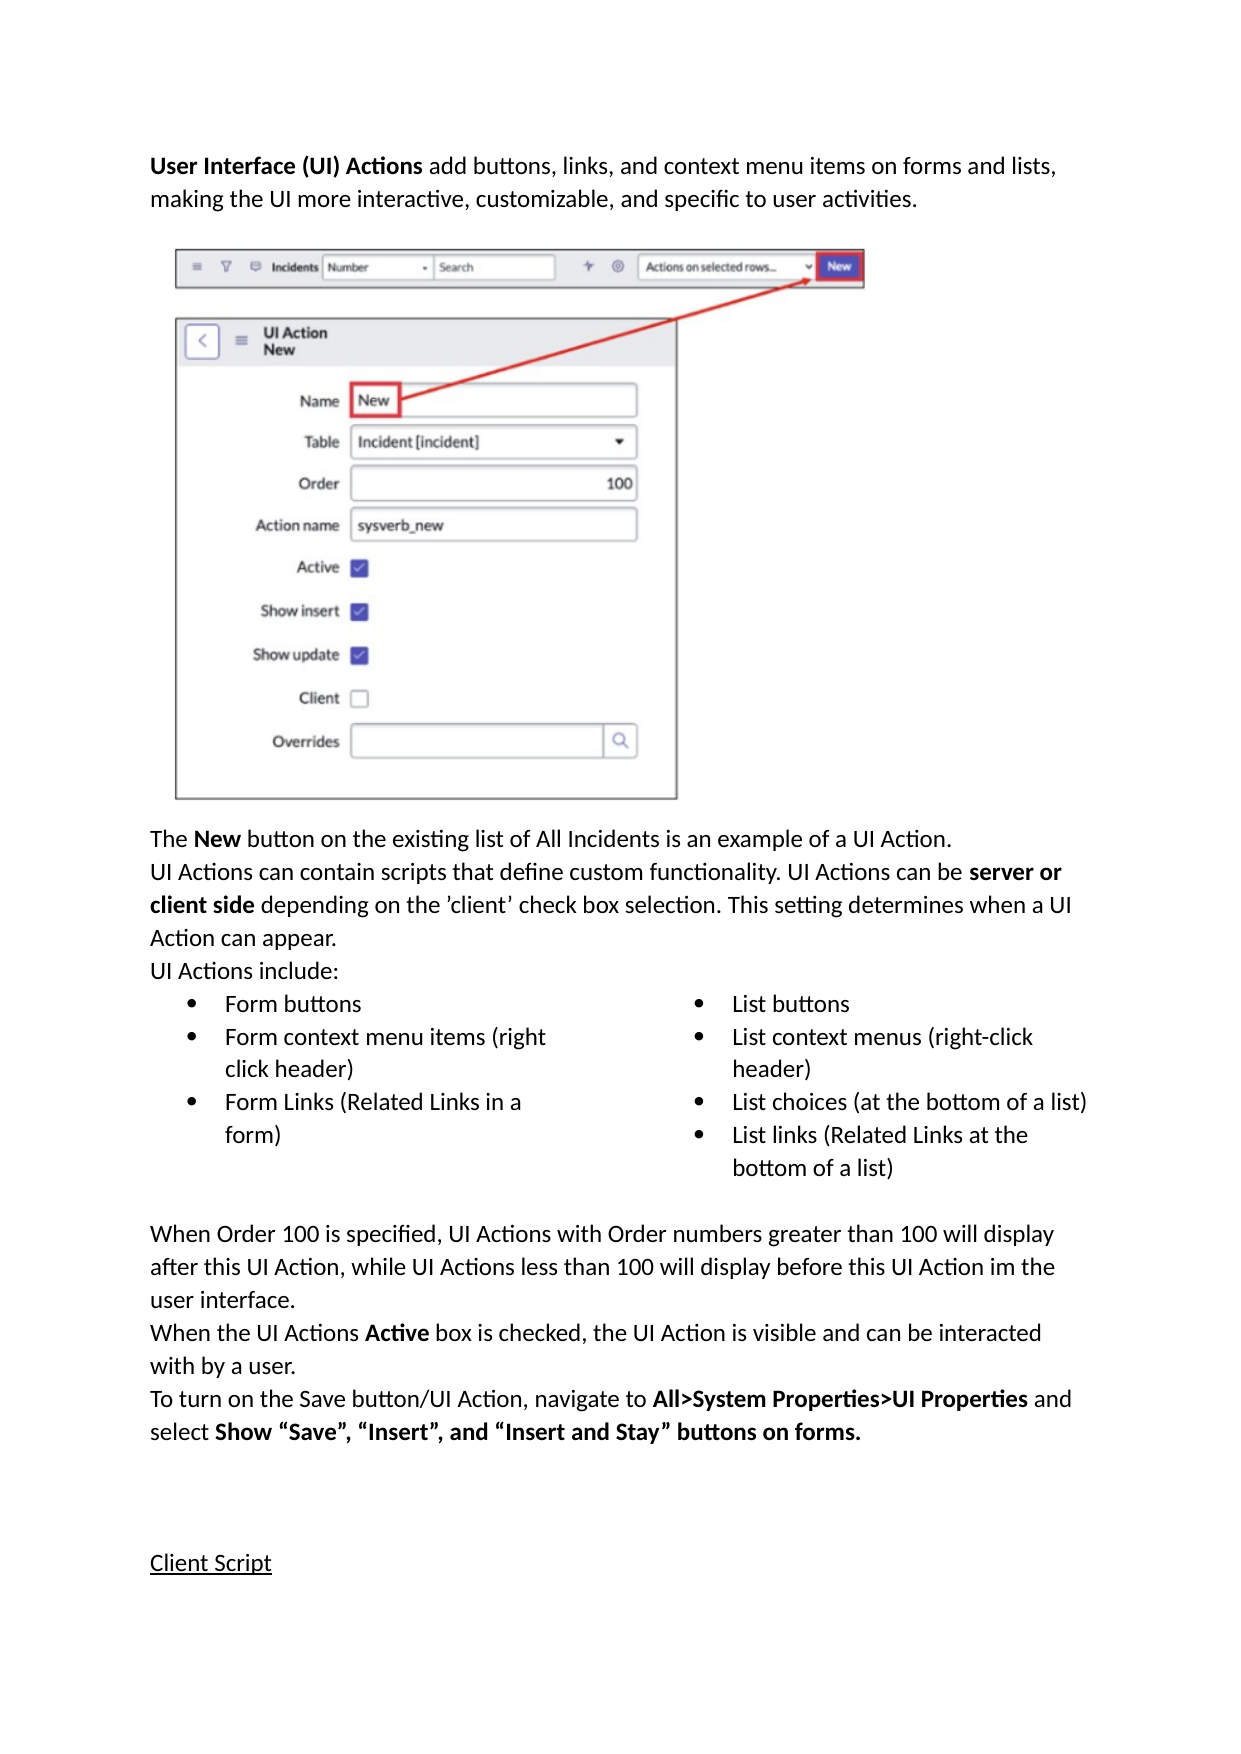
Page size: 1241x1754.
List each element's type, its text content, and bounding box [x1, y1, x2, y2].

text Client Script [150, 1547, 1090, 1578]
text User Interface (UI) Actions add buttons, links, and context menu items on forms and lists, making the UI more interactive, customizable, and specific to user activities. [150, 150, 1090, 213]
list List buttons [694, 988, 1090, 1018]
list Form context menu items (right click header) [187, 1021, 583, 1084]
text UI Actions include: [150, 955, 1090, 985]
list Form Links (Related Links in a form) [187, 1086, 583, 1150]
list Form buttons [187, 988, 583, 1018]
text When Order 100 is specified, UI Actions with Order numbers greater than 100 will display after this UI Action, while UI Actions less than 100 will display before this UI Action im the user interface. [150, 1218, 1090, 1314]
text When the UI Actions Active box is checked, the UI Action is visible and can be interacted with by a user. [150, 1317, 1090, 1380]
list List links (Related Links at the bottom of a list) [694, 1119, 1090, 1183]
text UI Actions can contain scripts that define custom functionality. UI Actions can be server or client side depending on the ’client’ check box selection. This setting determines when a UI Action can appear. [150, 856, 1090, 952]
list List choices (at the bottom of a list) [694, 1086, 1090, 1117]
picture [150, 215, 928, 819]
list List context menus (right-click header) [694, 1021, 1090, 1084]
text To turn on the Save button/UI Action, navigate to All>System Properties>UI Properties and select Show “Save”, “Insert”, and “Insert and Stay” buttons on forms. [150, 1383, 1090, 1446]
